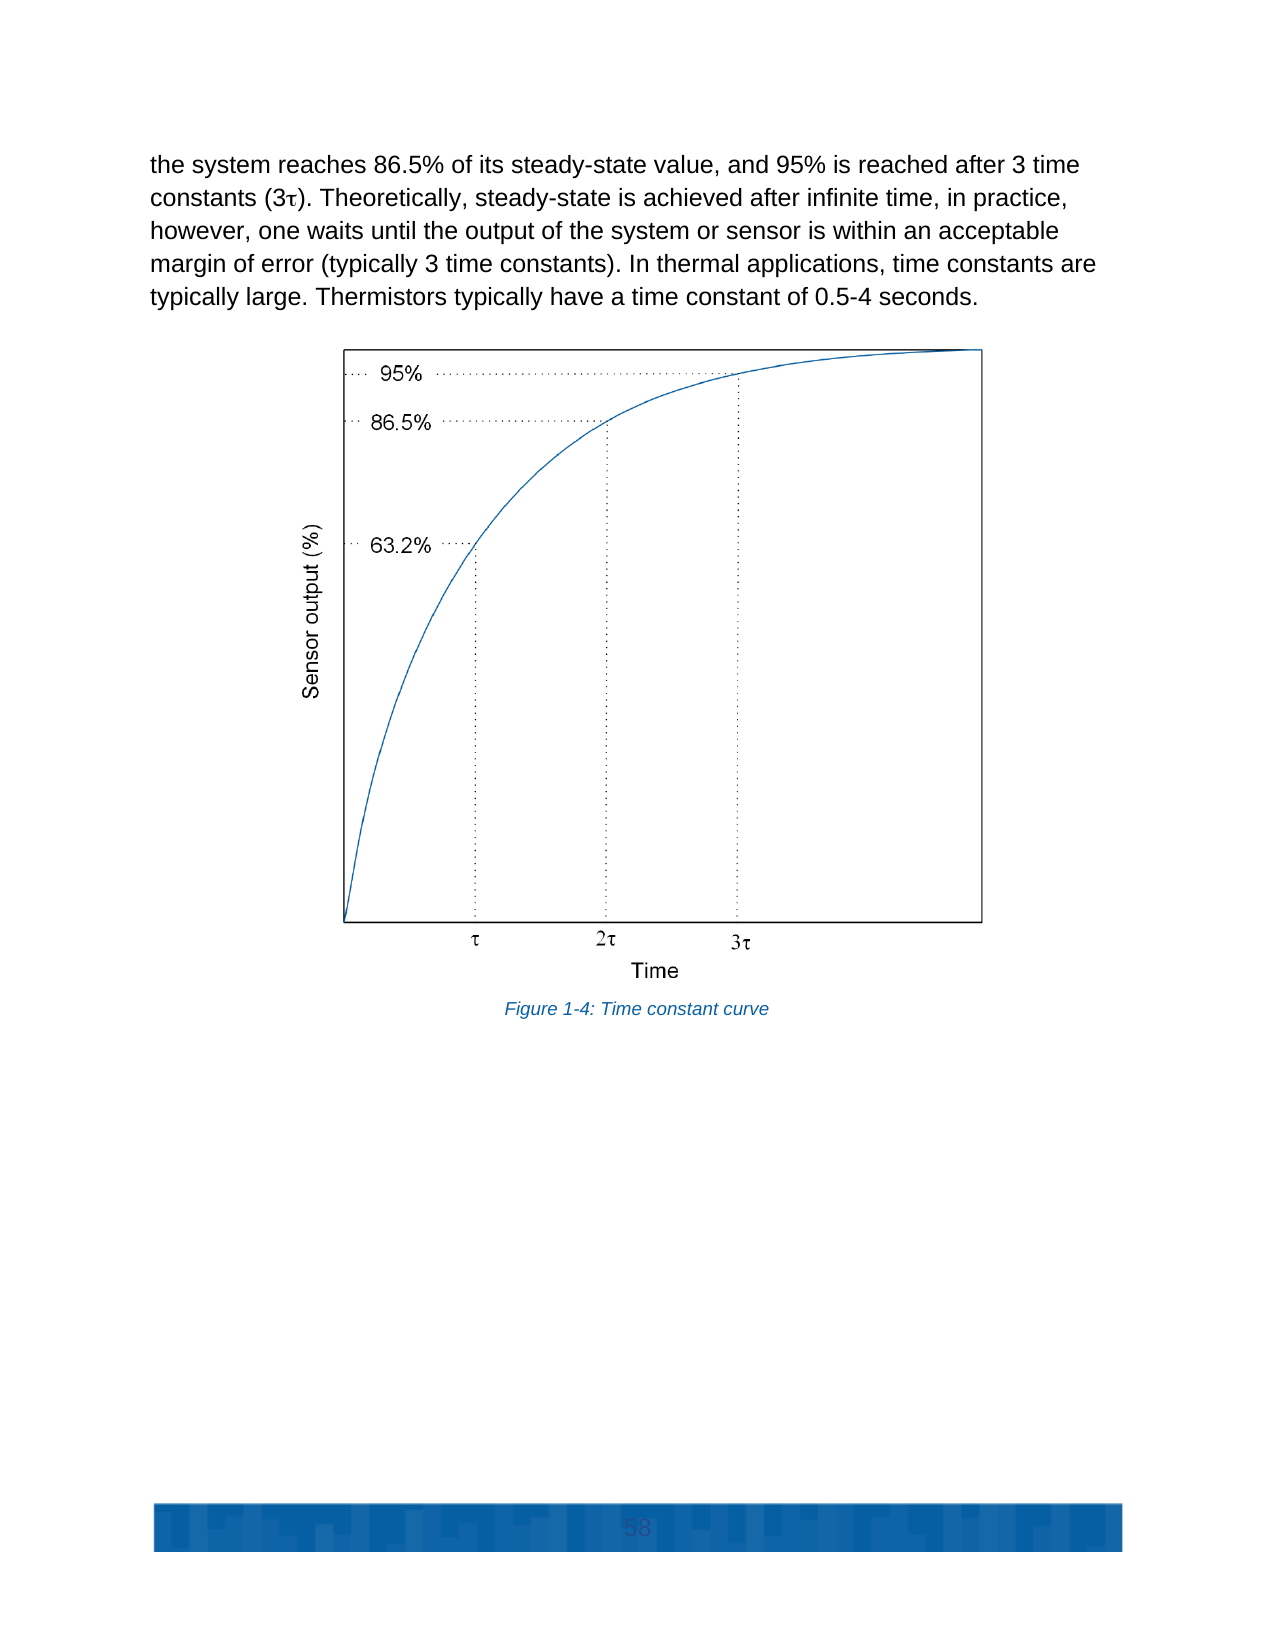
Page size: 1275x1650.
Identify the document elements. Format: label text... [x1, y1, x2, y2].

picture [153, 1503, 1123, 1552]
text Figure 1-4: Time constant curve [150, 998, 1125, 1019]
picture [292, 348, 983, 994]
